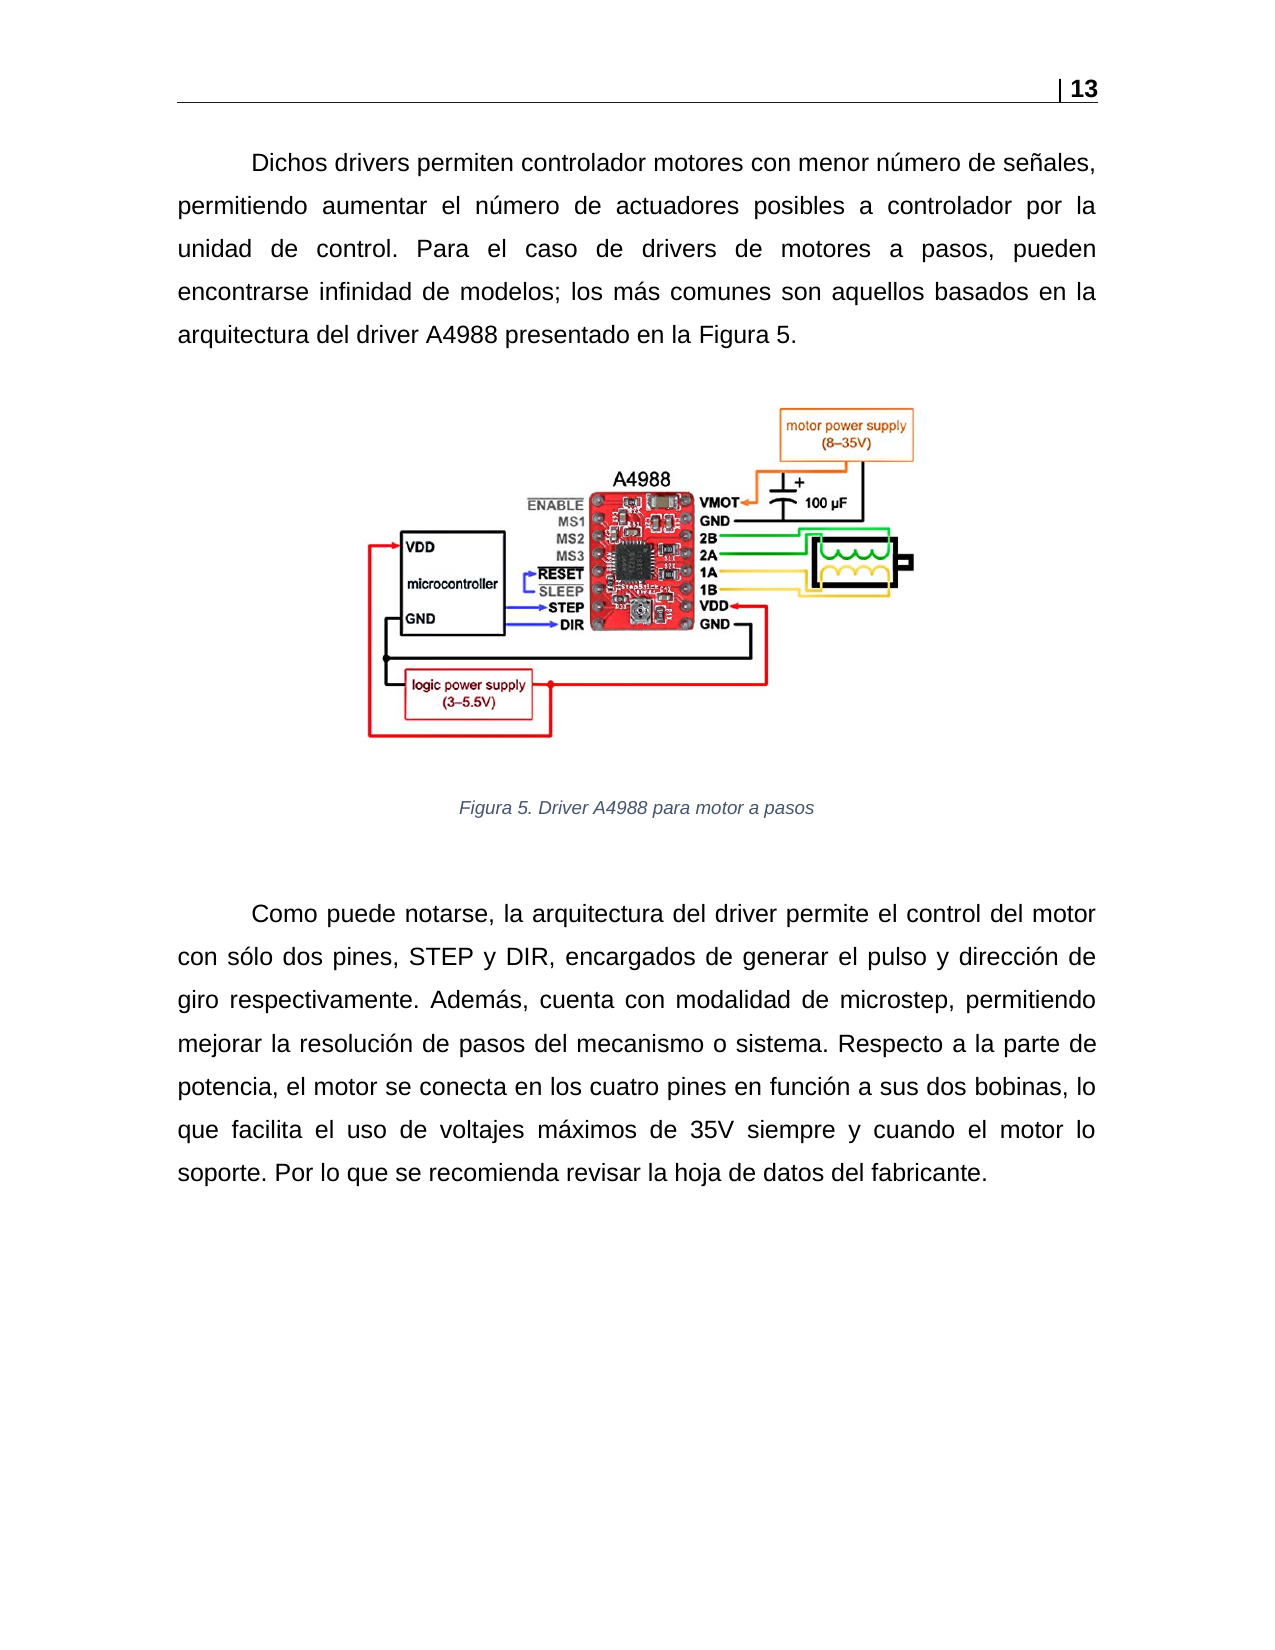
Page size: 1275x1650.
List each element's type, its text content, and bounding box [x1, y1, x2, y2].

text Figura 5. Driver A4988 para motor a pasos [177, 797, 1098, 818]
text Como puede notarse, la arquitectura del driver permite el control del motor con sólo dos pines, STEP y DIR, encargados de generar el pulso y dirección de giro respectivamente. Además, cuenta con modalidad de microstep, permitiendo mejorar la resolución de pasos del mecanismo o sistema. Respecto a la parte de potencia, el motor se conecta en los cuatro pines en función a sus dos bobinas, lo que facilita el uso de voltajes máximos de 35V siempre y cuando el motor lo soporte. Por lo que se recomienda revisar la hoja de datos del fabricante. [177, 899, 1098, 1187]
picture [342, 380, 933, 766]
text Dichos drivers permiten controlador motores con menor número de señales, permitiendo aumentar el número de actuadores posibles a controlador por la unidad de control. Para el caso de drivers de motores a pasos, pueden encontrarse infinidad de modelos; los más comunes son aquellos basados en la arquitectura del driver A4988 presentado en la Figura 5. [177, 148, 1098, 349]
